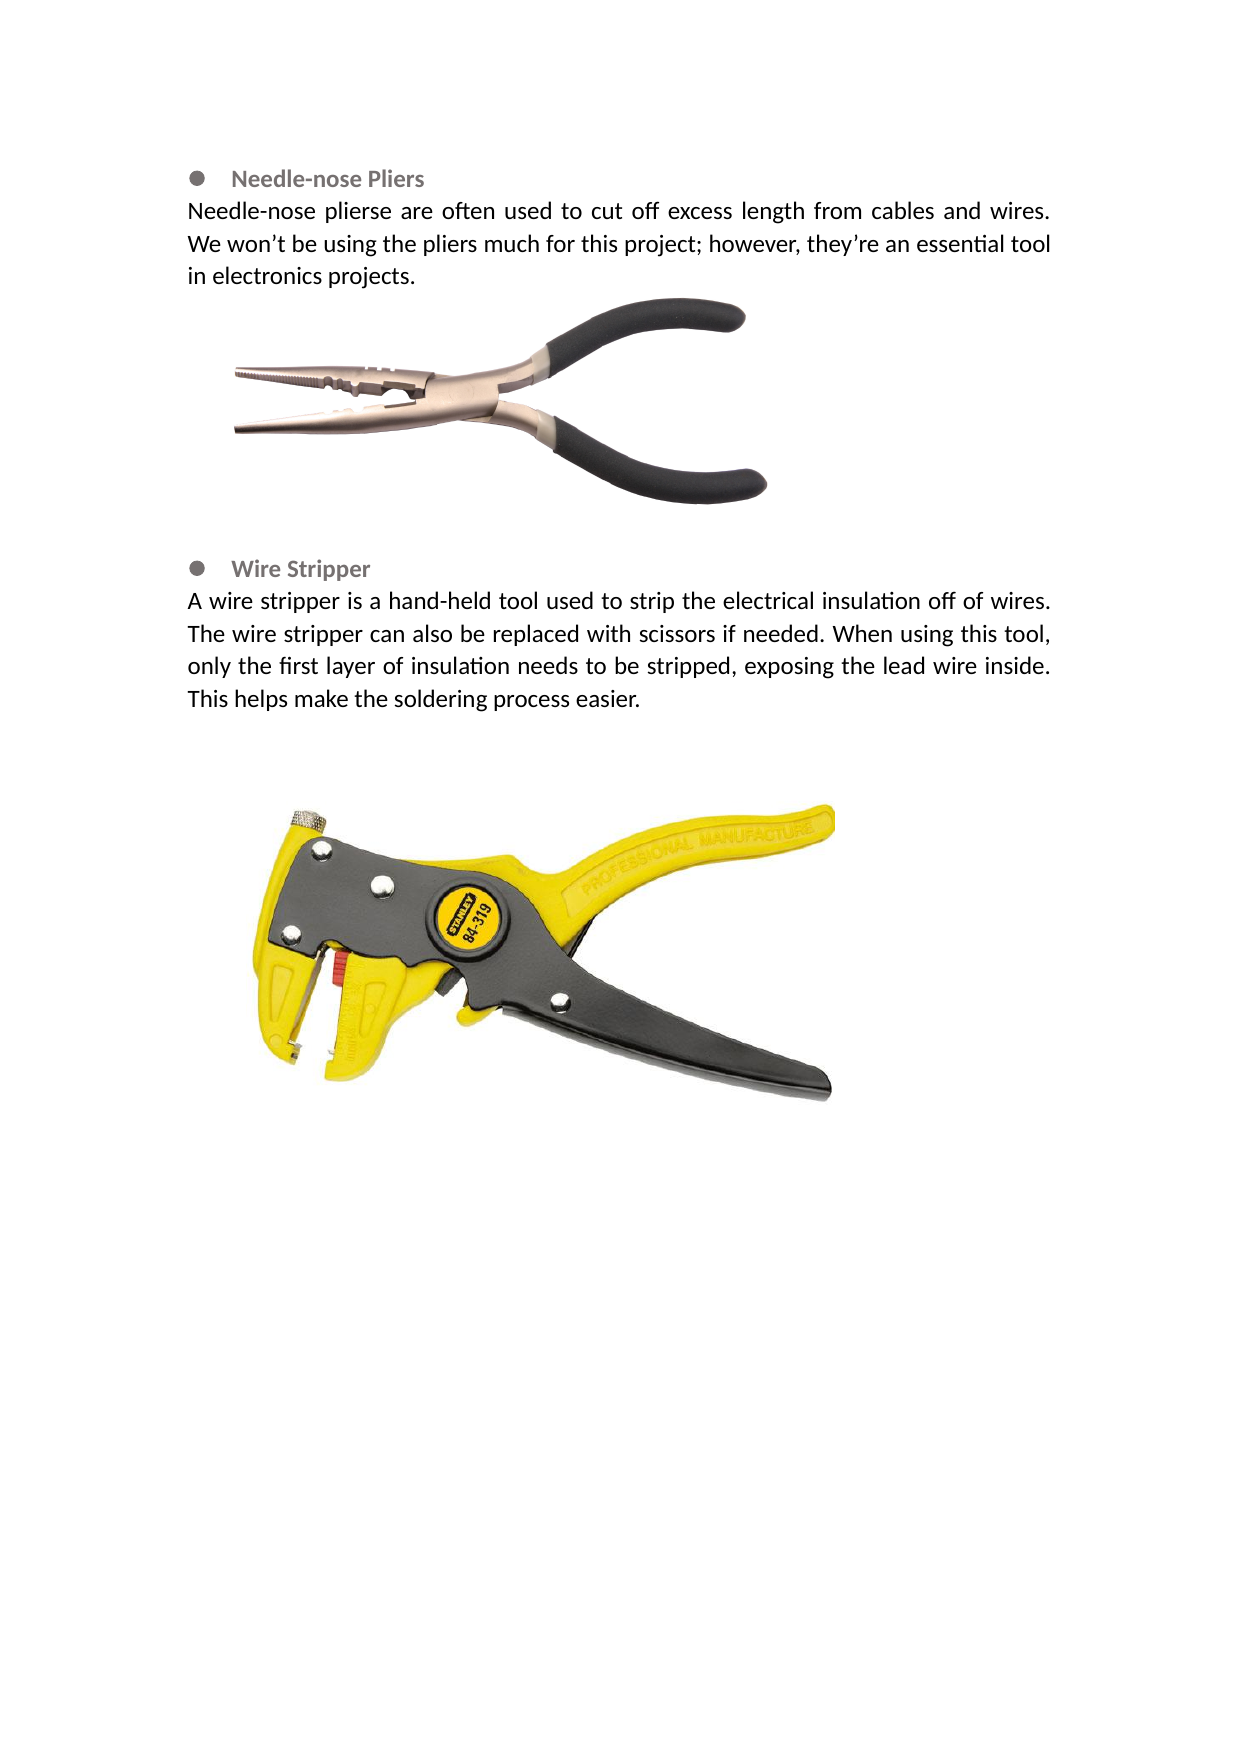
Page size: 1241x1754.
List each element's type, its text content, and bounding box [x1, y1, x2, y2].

picture [231, 779, 843, 1119]
list Wire Stripper [187, 552, 1053, 584]
picture [225, 292, 771, 511]
text A wire stripper is a hand-held tool used to strip the electrical insulation off of wires. The wire stripper can also be replaced with scissors if needed. When using this tool, only the first layer of insulation needs to be stripped, exposing the lead wire inside. This helps make the soldering process easier. [187, 584, 1053, 714]
list Needle-nose Pliers [187, 162, 1053, 194]
text Needle-nose plierse are often used to cut off excess length from cables and wires. We won’t be using the pliers much for this project; however, they’re an essential tool in electronics projects. [187, 194, 1053, 292]
